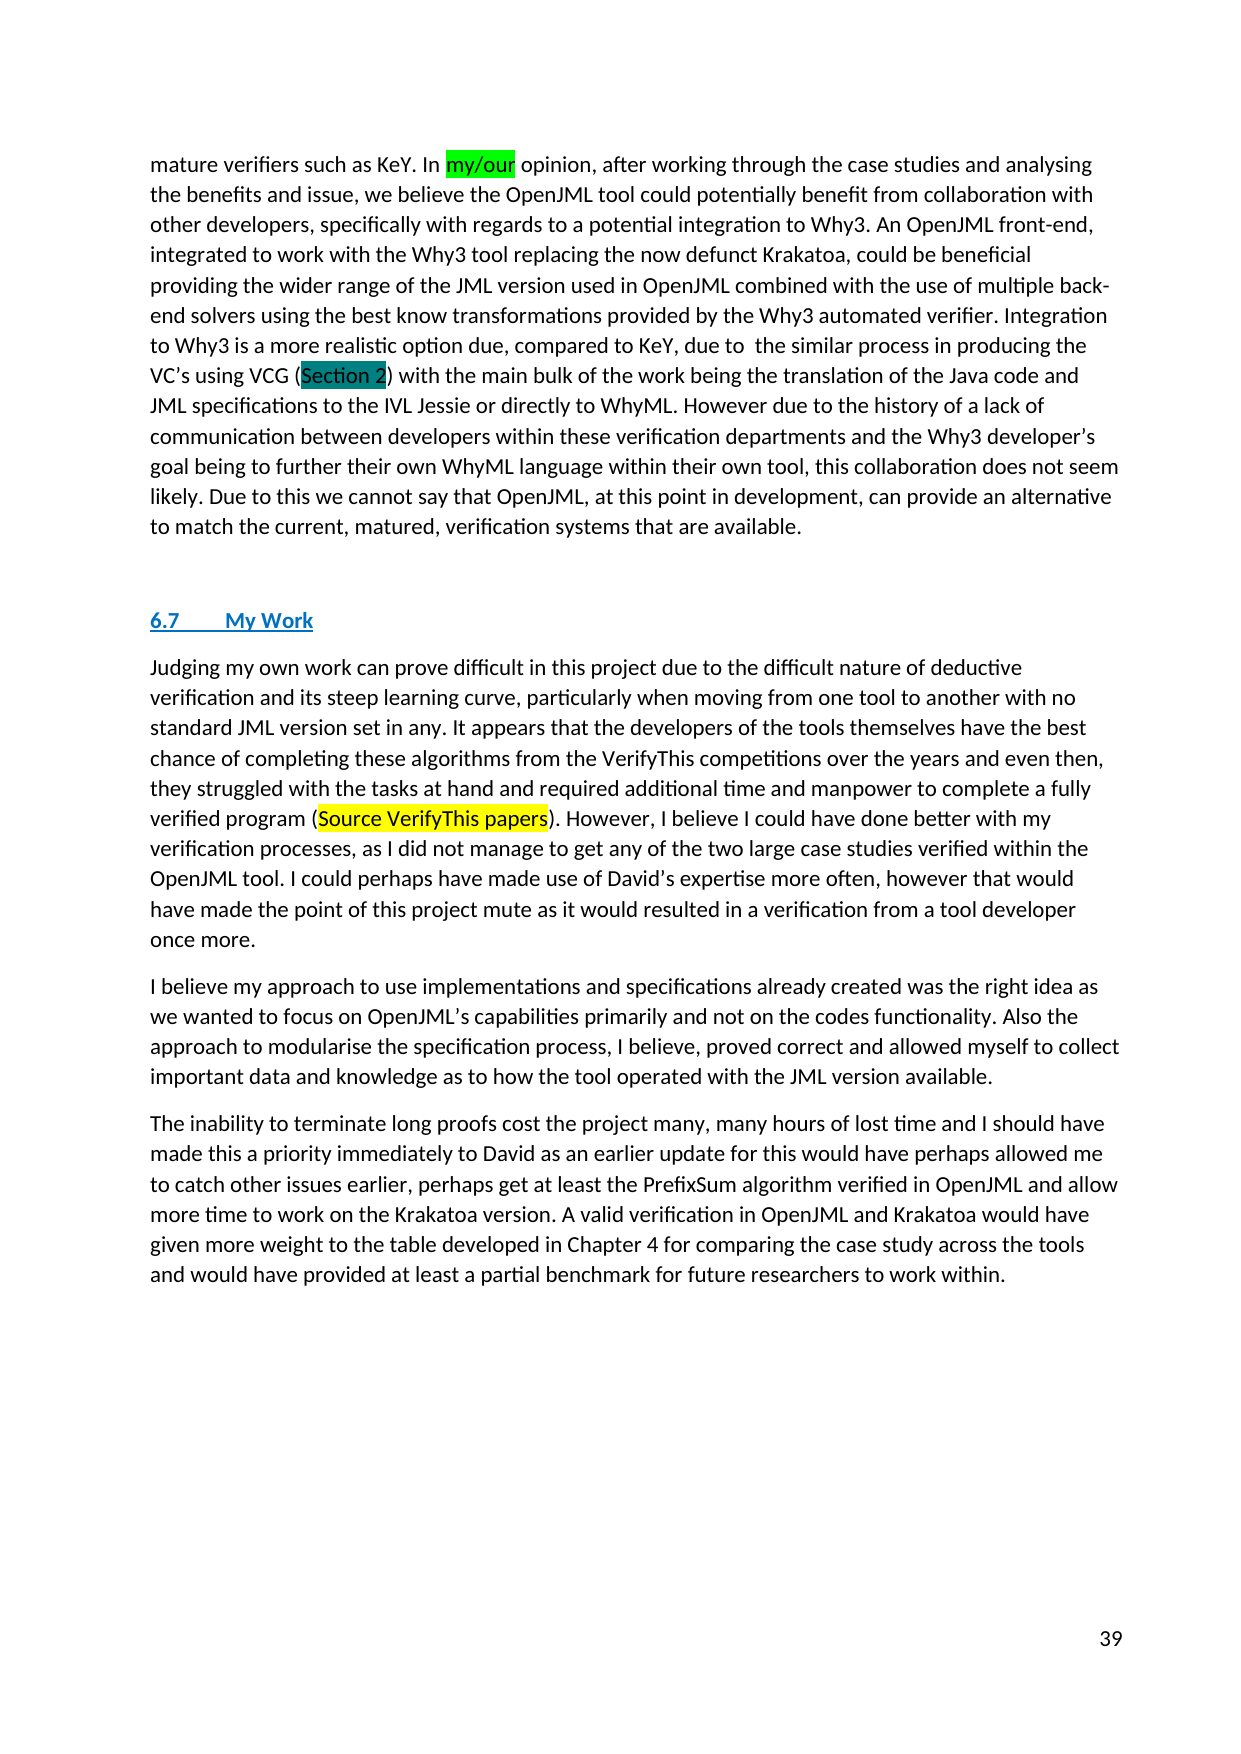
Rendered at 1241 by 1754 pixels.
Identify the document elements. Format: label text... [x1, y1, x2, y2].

text Judging my own work can prove difficult in this project due to the difficult nature of deductive verification and its steep learning curve, particularly when moving from one tool to another with no standard JML version set in any. It appears that the developers of the tools themselves have the best chance of completing these algorithms from the VerifyThis competitions over the years and even then, they struggled with the tasks at hand and required additional time and manpower to complete a fully verified program (Source VerifyThis papers). However, I believe I could have done better with my verification processes, as I did not manage to get any of the two large case studies verified within the OpenJML tool. I could perhaps have made use of David’s expertise more often, however that would have made the point of this project mute as it would resulted in a verification from a tool developer once more. [150, 653, 1122, 953]
subtitle 6.7 My Work [150, 606, 1122, 634]
text I believe my approach to use implementations and specifications already created was the right idea as we wanted to focus on OpenJML’s capabilities primarily and not on the codes functionality. Also the approach to modularise the specification process, I believe, proved correct and allowed myself to collect important data and knowledge as to how the tool operated with the JML version available. [150, 972, 1122, 1091]
text The inability to terminate long proofs cost the project many, many hours of lost time and I should have made this a priority immediately to David as an earlier update for this would have perhaps allowed me to catch other issues earlier, perhaps get at least the PrefixSum algorithm verified in OpenJML and allow more time to work on the Krakatoa version. A valid verification in OpenJML and Krakatoa would have given more weight to the table developed in Chapter 4 for comparing the case study across the tools and would have provided at least a partial benchmark for future researchers to work within. [150, 1109, 1122, 1288]
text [150, 150, 1122, 541]
